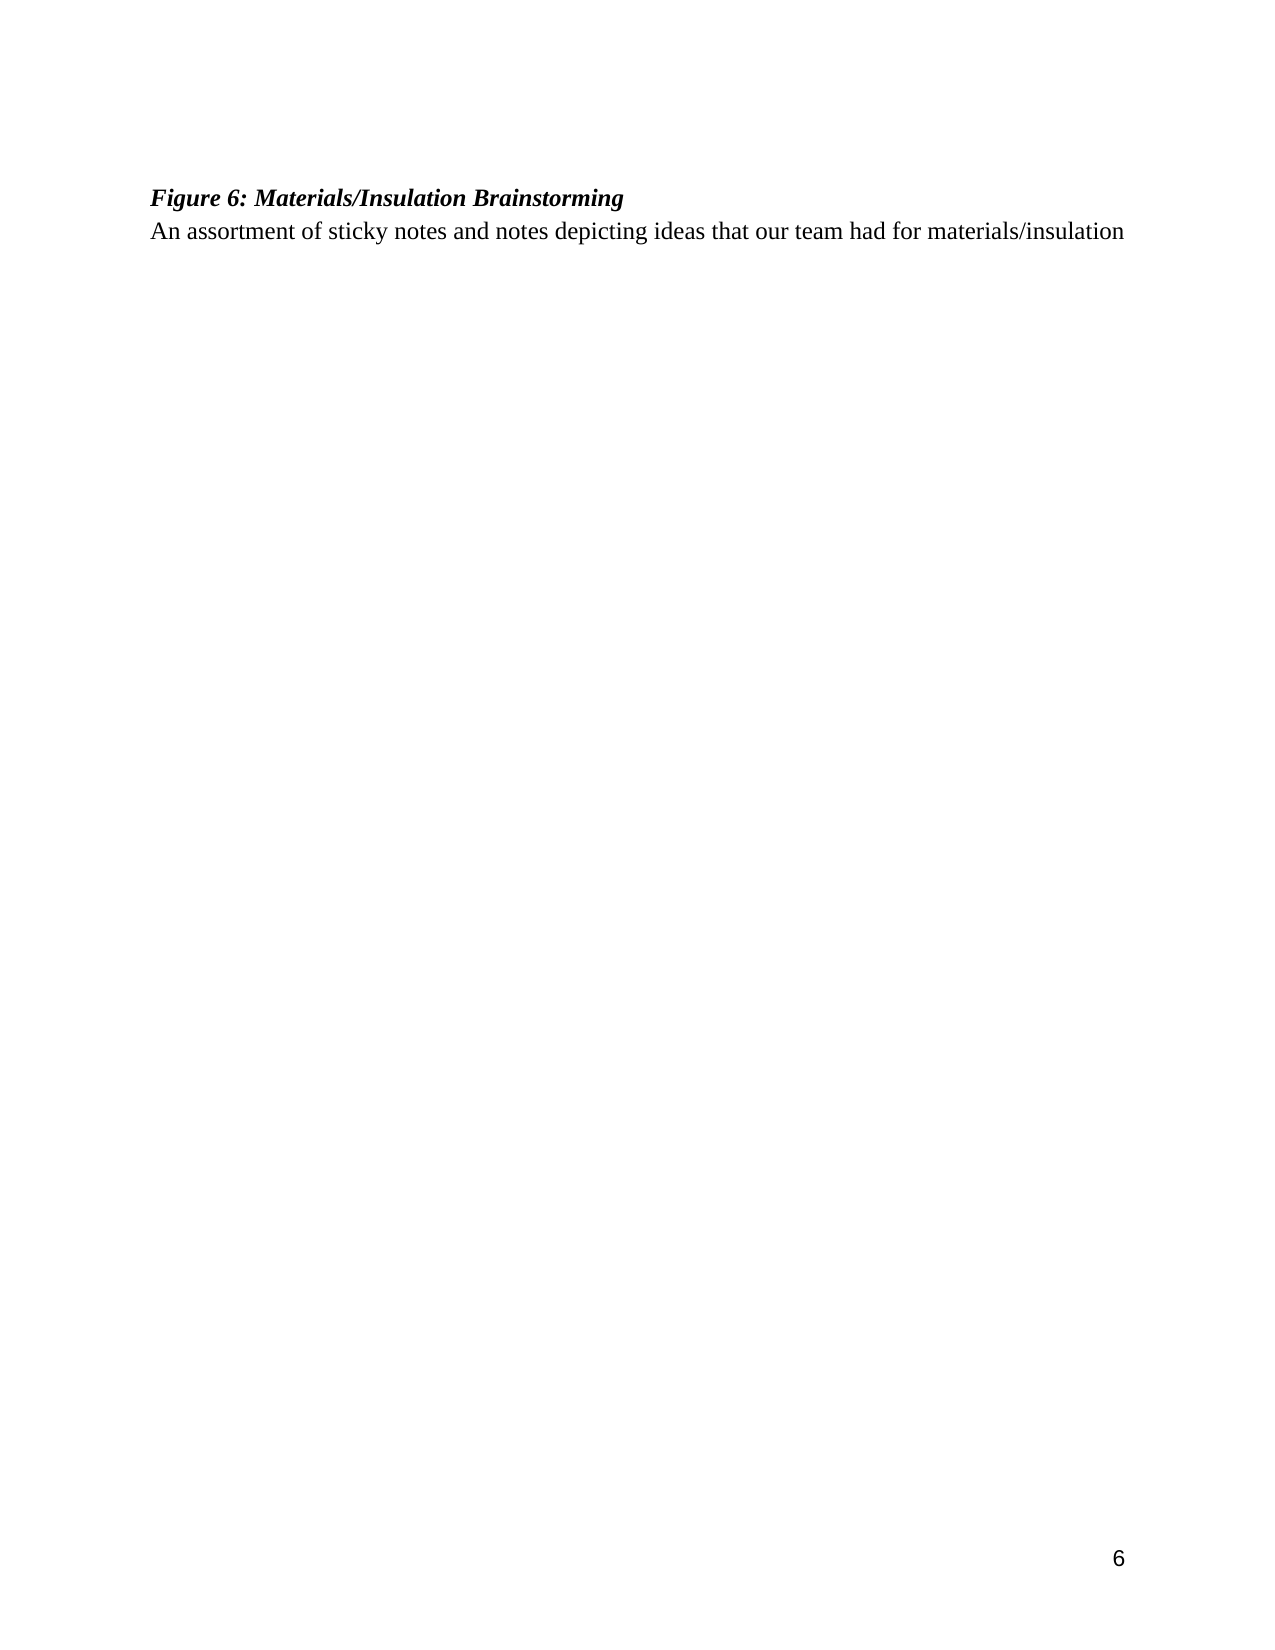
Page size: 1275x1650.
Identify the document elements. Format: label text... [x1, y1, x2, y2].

text An assortment of sticky notes and notes depicting ideas that our team had for materials/insulation [150, 216, 1125, 245]
text Figure 6: Materials/Insulation Brainstorming [150, 183, 1125, 212]
